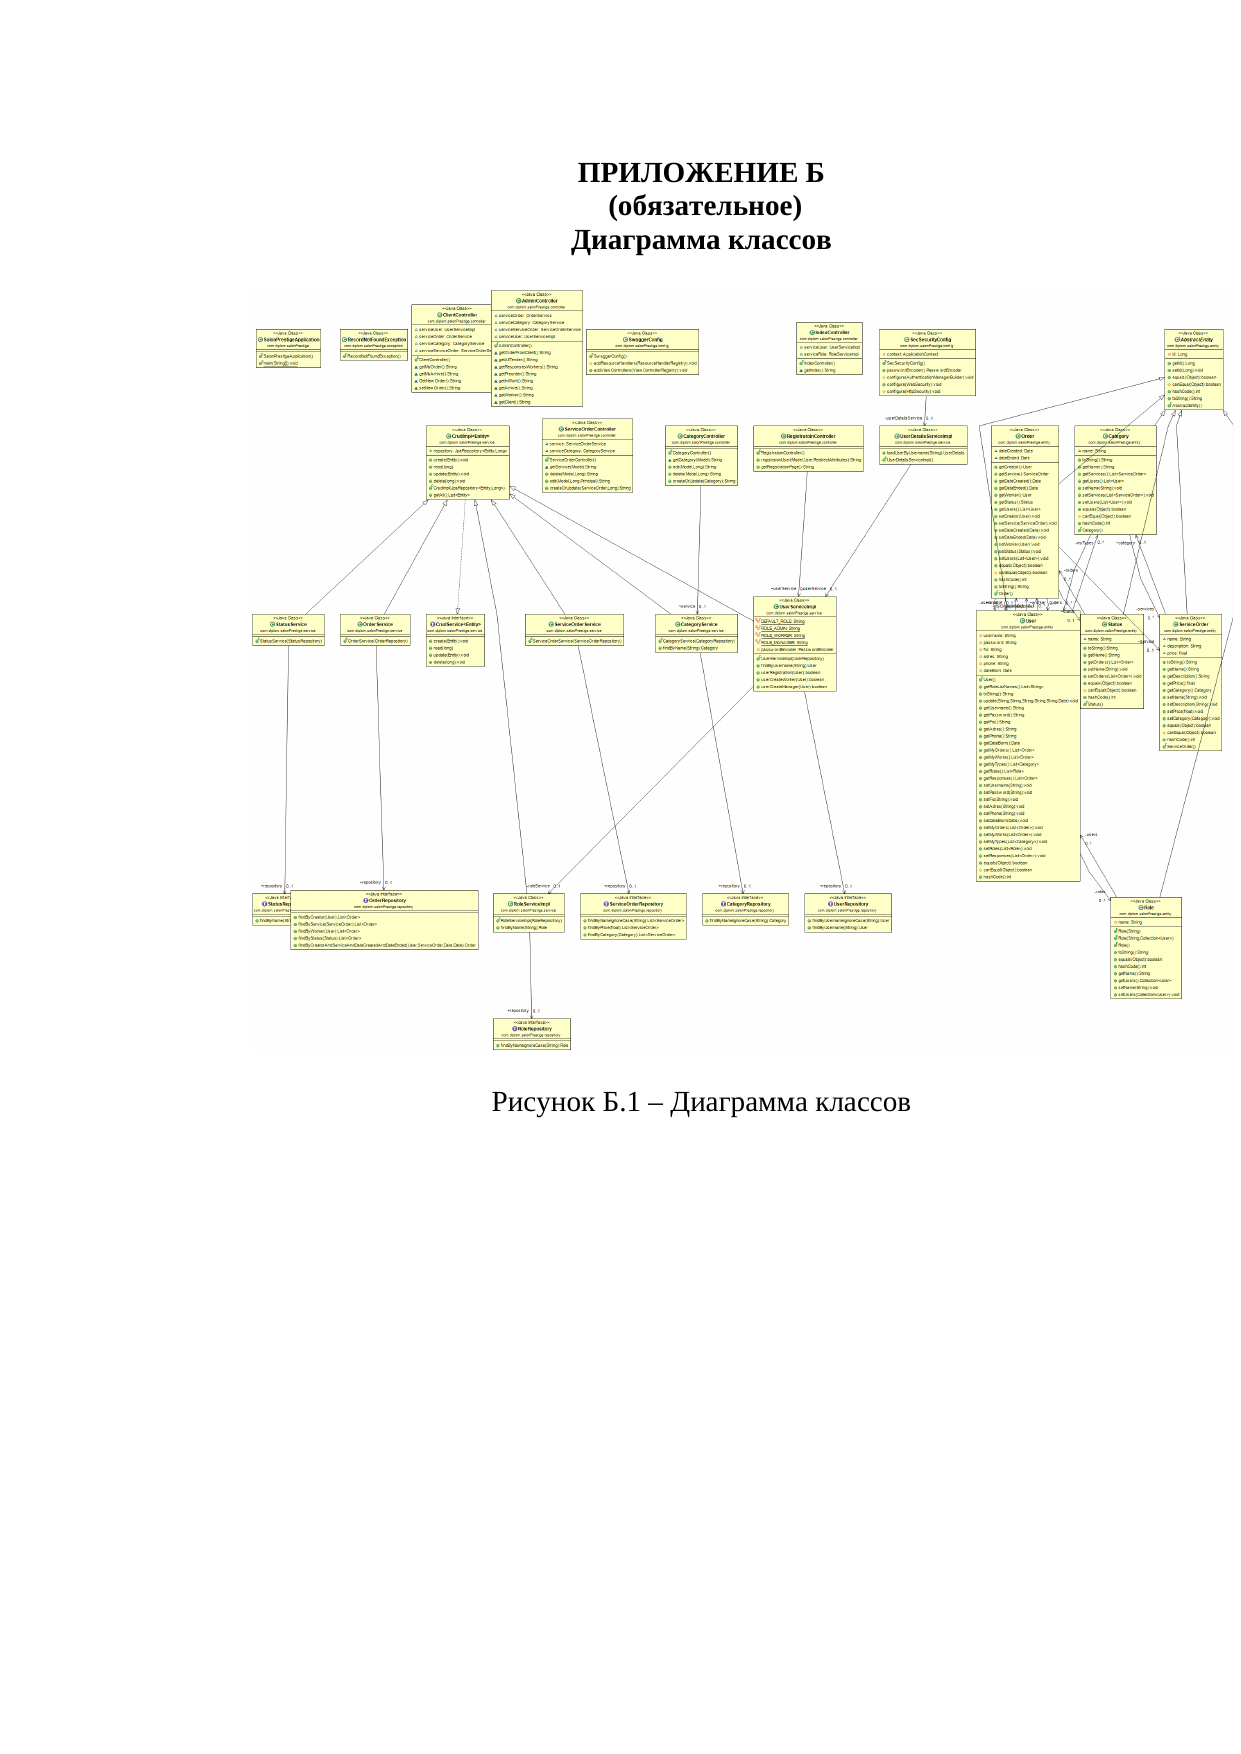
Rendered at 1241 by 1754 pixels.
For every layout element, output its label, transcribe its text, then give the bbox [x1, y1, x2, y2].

text Диаграмма классов [177, 222, 1152, 256]
text Рисунок Б.1 – Диаграмма классов [177, 1084, 1152, 1118]
subtitle ПРИЛОЖЕНИЕ Б [251, 155, 1152, 188]
text (обязательное) [177, 188, 1152, 222]
picture [251, 289, 1234, 1051]
